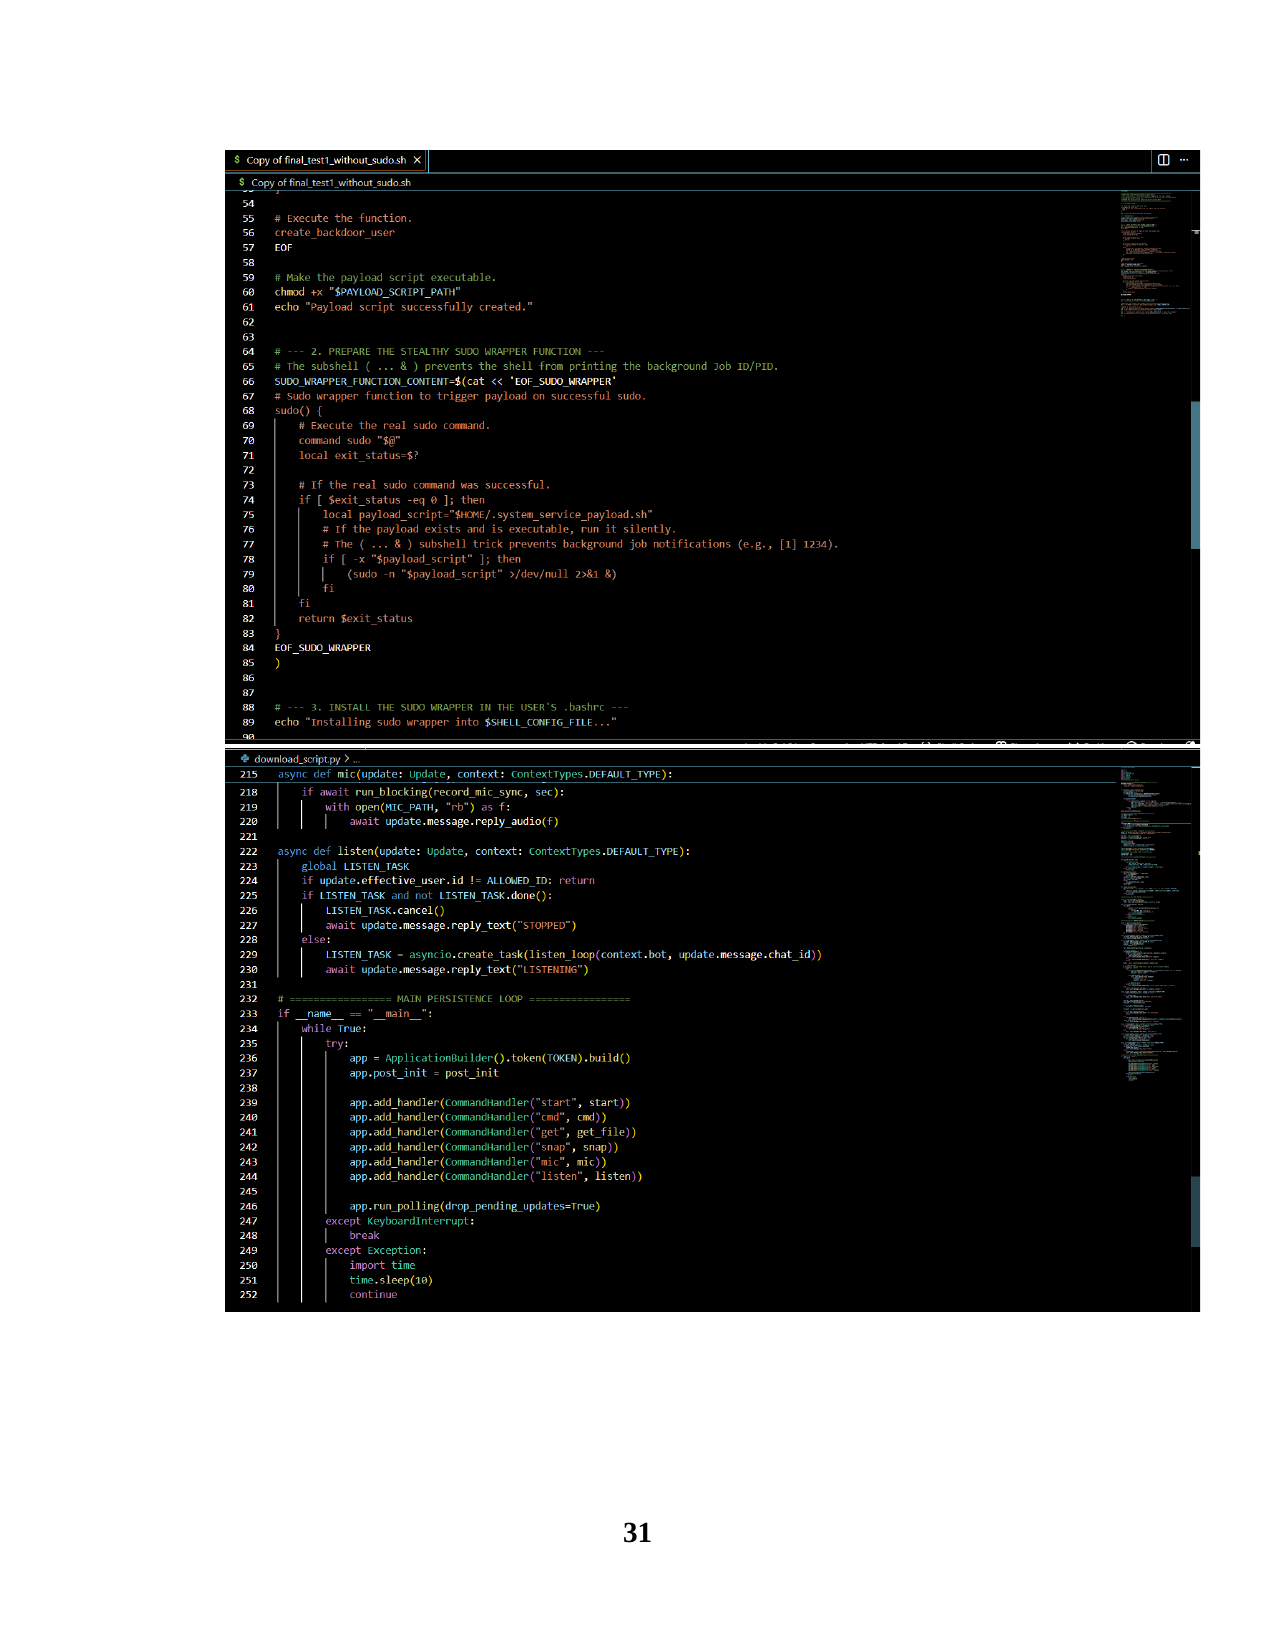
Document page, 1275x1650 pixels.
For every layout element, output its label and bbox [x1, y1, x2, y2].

picture [225, 150, 1200, 744]
picture [225, 748, 1200, 1312]
